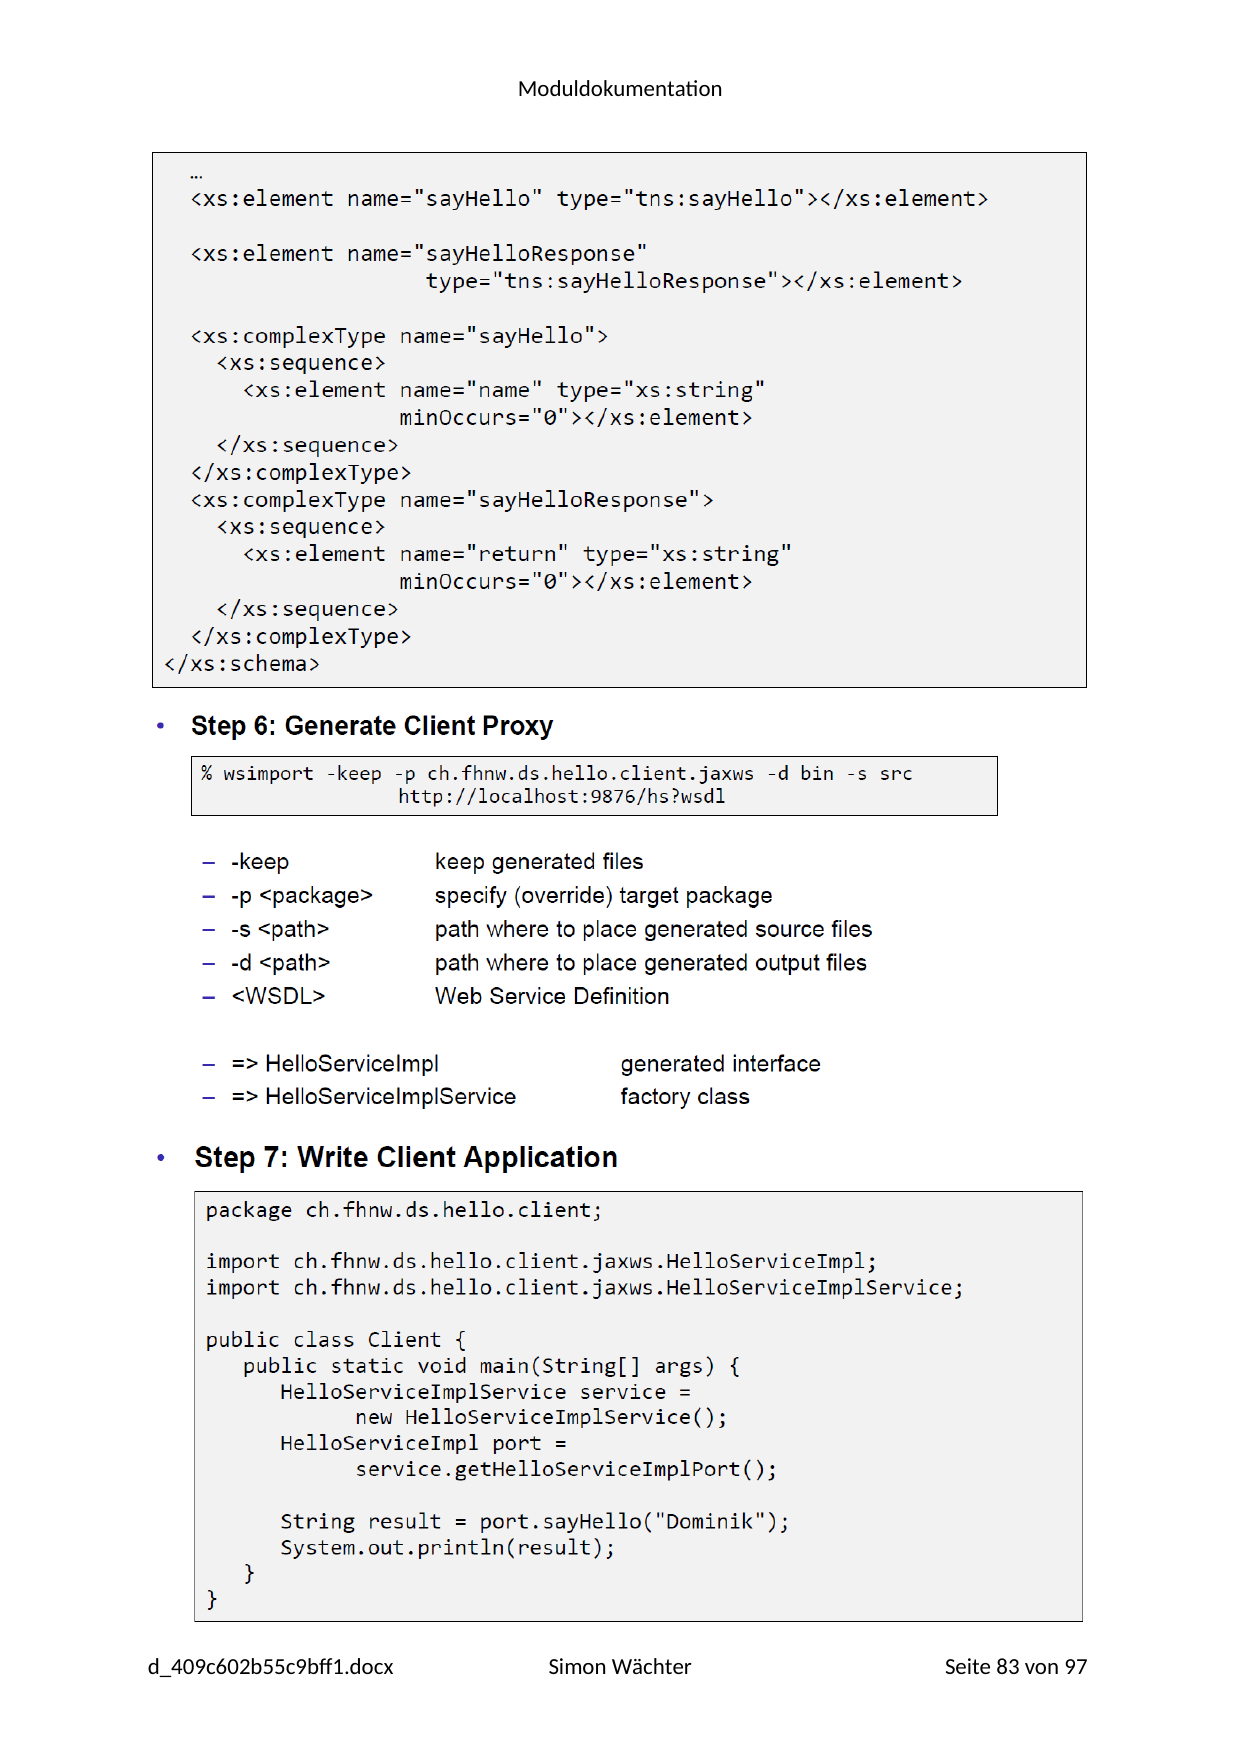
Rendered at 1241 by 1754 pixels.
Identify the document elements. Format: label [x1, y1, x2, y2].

picture [147, 147, 1093, 691]
picture [147, 1135, 1093, 1629]
picture [147, 709, 1004, 1117]
